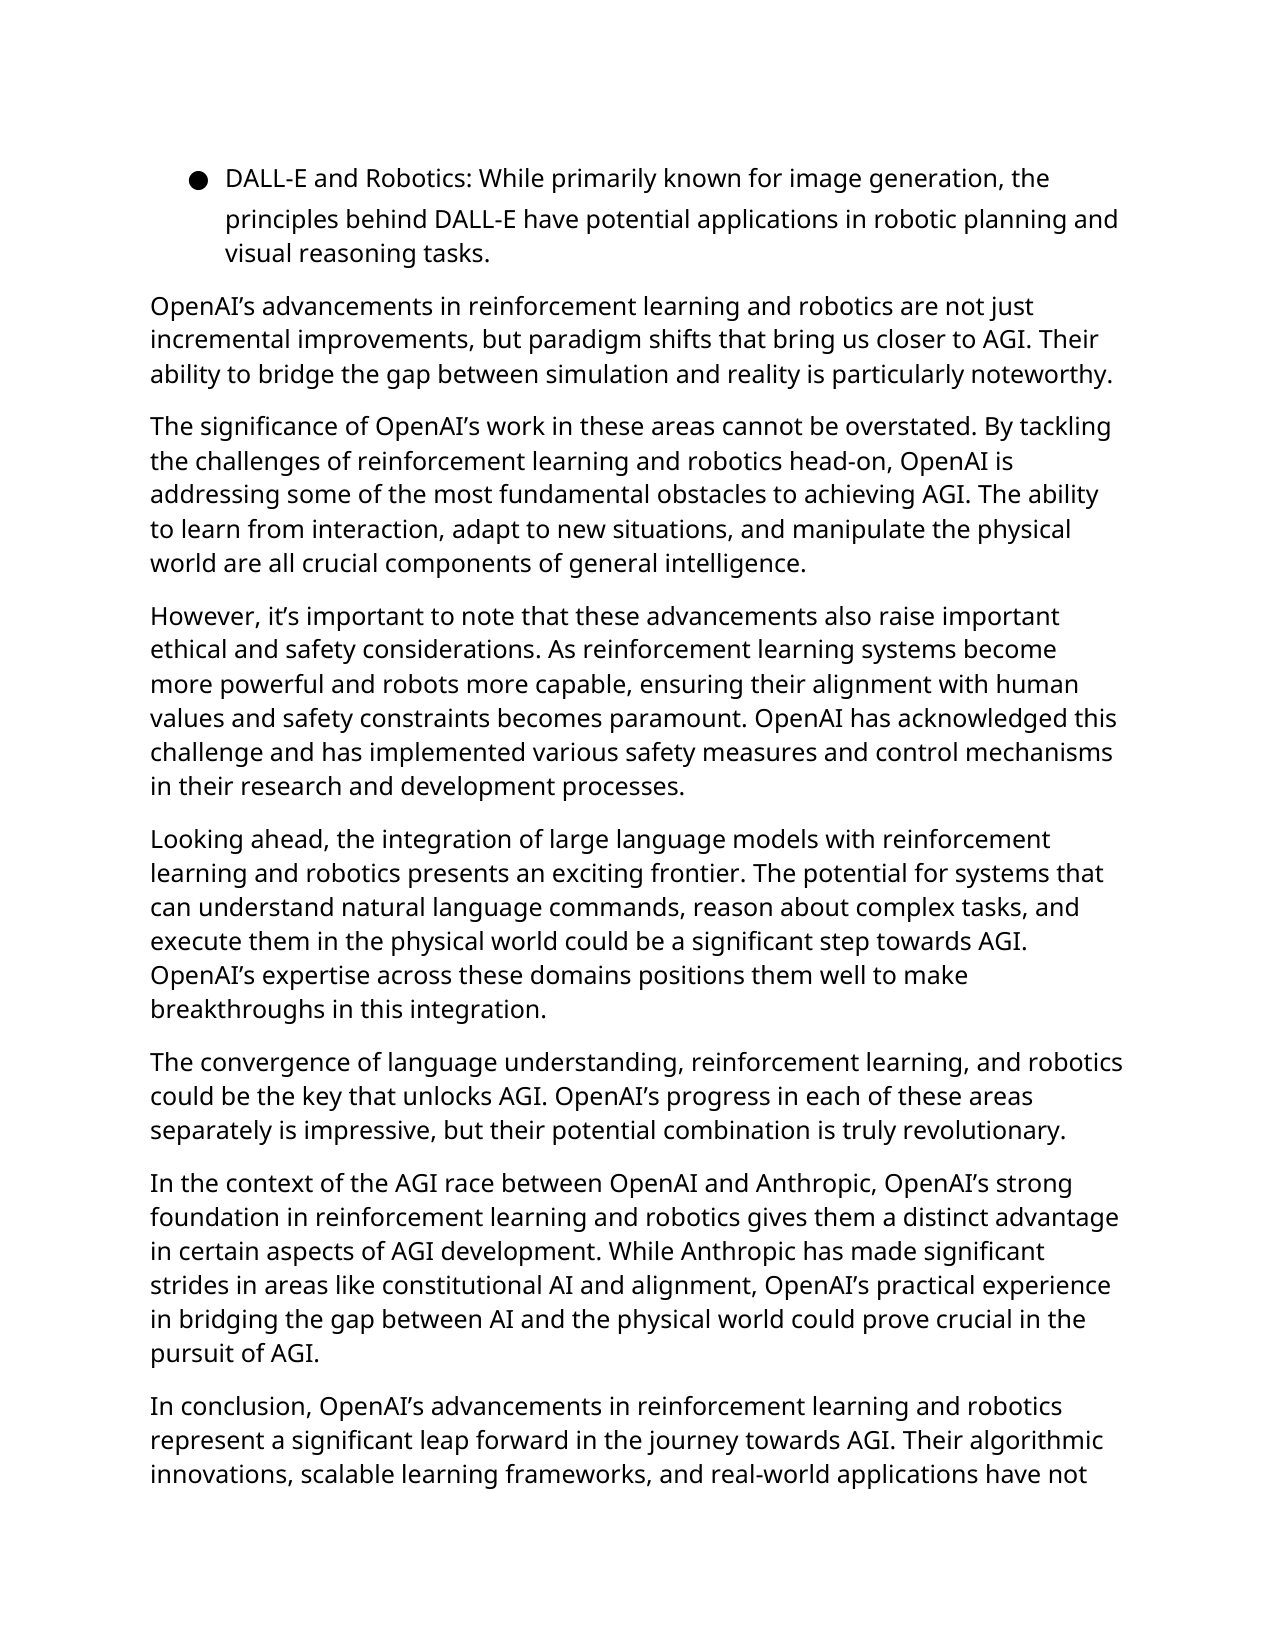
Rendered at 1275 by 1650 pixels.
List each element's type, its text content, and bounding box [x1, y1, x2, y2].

text In the context of the AGI race between OpenAI and Anthropic, OpenAI’s strong foundation in reinforcement learning and robotics gives them a distinct advantage in certain aspects of AGI development. While Anthropic has made significant strides in areas like constitutional AI and alignment, OpenAI’s practical experience in bridging the gap between AI and the physical world could prove crucial in the pursuit of AGI. [150, 1165, 1125, 1370]
text OpenAI’s advancements in reinforcement learning and robotics are not just incremental improvements, but paradigm shifts that bring us closer to AGI. Their ability to bridge the gap between simulation and reality is particularly noteworthy. [150, 288, 1125, 390]
text The significance of OpenAI’s work in these areas cannot be overstated. By tackling the challenges of reinforcement learning and robotics head-on, OpenAI is addressing some of the most fundamental obstacles to achieving AGI. The ability to learn from interaction, adapt to new situations, and manipulate the physical world are all crucial components of general intelligence. [150, 409, 1125, 579]
text The convergence of language understanding, reinforcement learning, and robotics could be the key that unlocks AGI. OpenAI’s progress in each of these areas separately is impressive, but their potential combination is truly revolutionary. [150, 1044, 1125, 1147]
text Looking ahead, the integration of large language models with reinforcement learning and robotics presents an exciting frontier. The potential for systems that can understand natural language commands, reason about complex tasks, and execute them in the physical world could be a significant step towards AGI. OpenAI’s expertise across these domains positions them well to make breakthroughs in this integration. [150, 821, 1125, 1026]
list DALL-E and Robotics: While primarily known for image generation, the principles behind DALL-E have potential applications in robotic planning and visual reasoning tasks. [187, 150, 1125, 269]
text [150, 1388, 1125, 1491]
text However, it’s important to note that these advancements also raise important ethical and safety considerations. As reinforcement learning systems become more powerful and robots more capable, ensuring their alignment with human values and safety constraints becomes paramount. OpenAI has acknowledged this challenge and has implemented various safety measures and control mechanisms in their research and development processes. [150, 598, 1125, 802]
